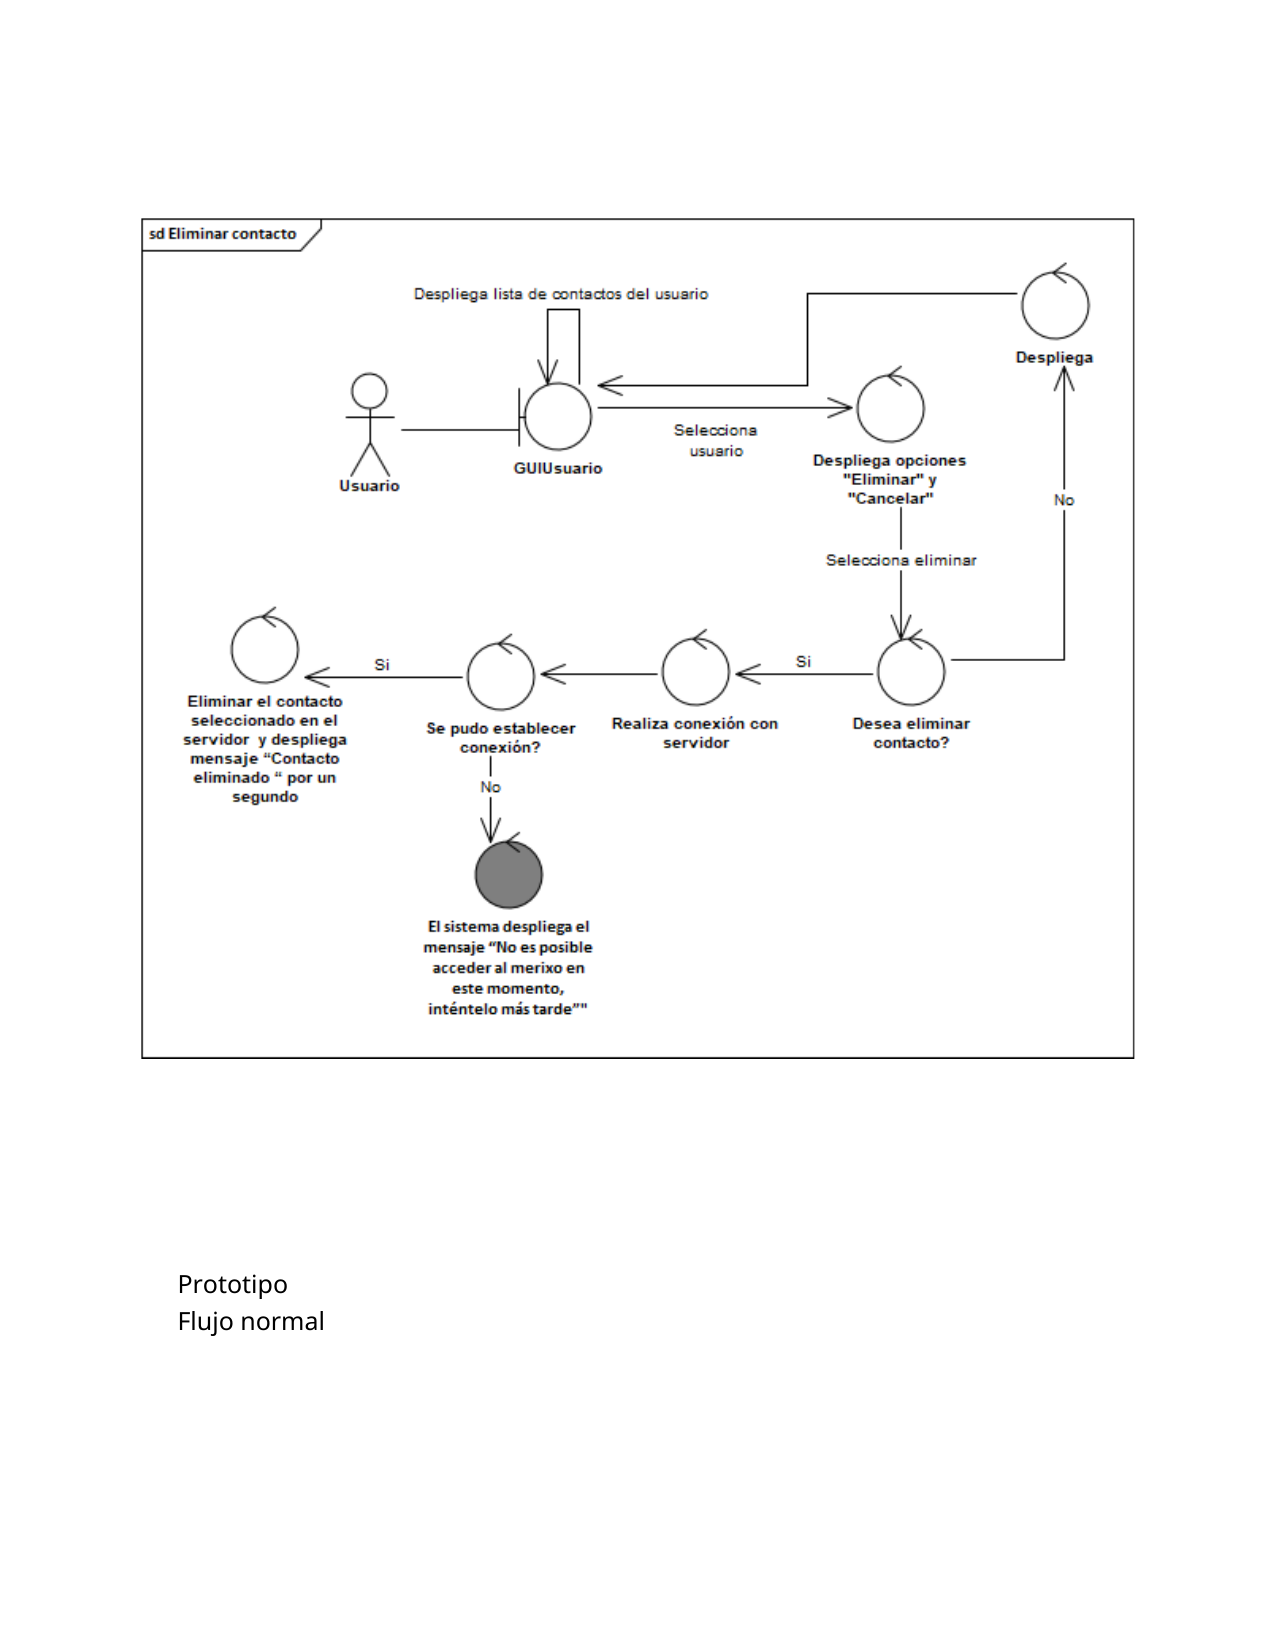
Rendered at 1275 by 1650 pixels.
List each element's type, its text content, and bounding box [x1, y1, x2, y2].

picture [140, 217, 1135, 1059]
subtitle Prototipo [177, 1267, 1098, 1301]
text Flujo normal [177, 1303, 1098, 1337]
